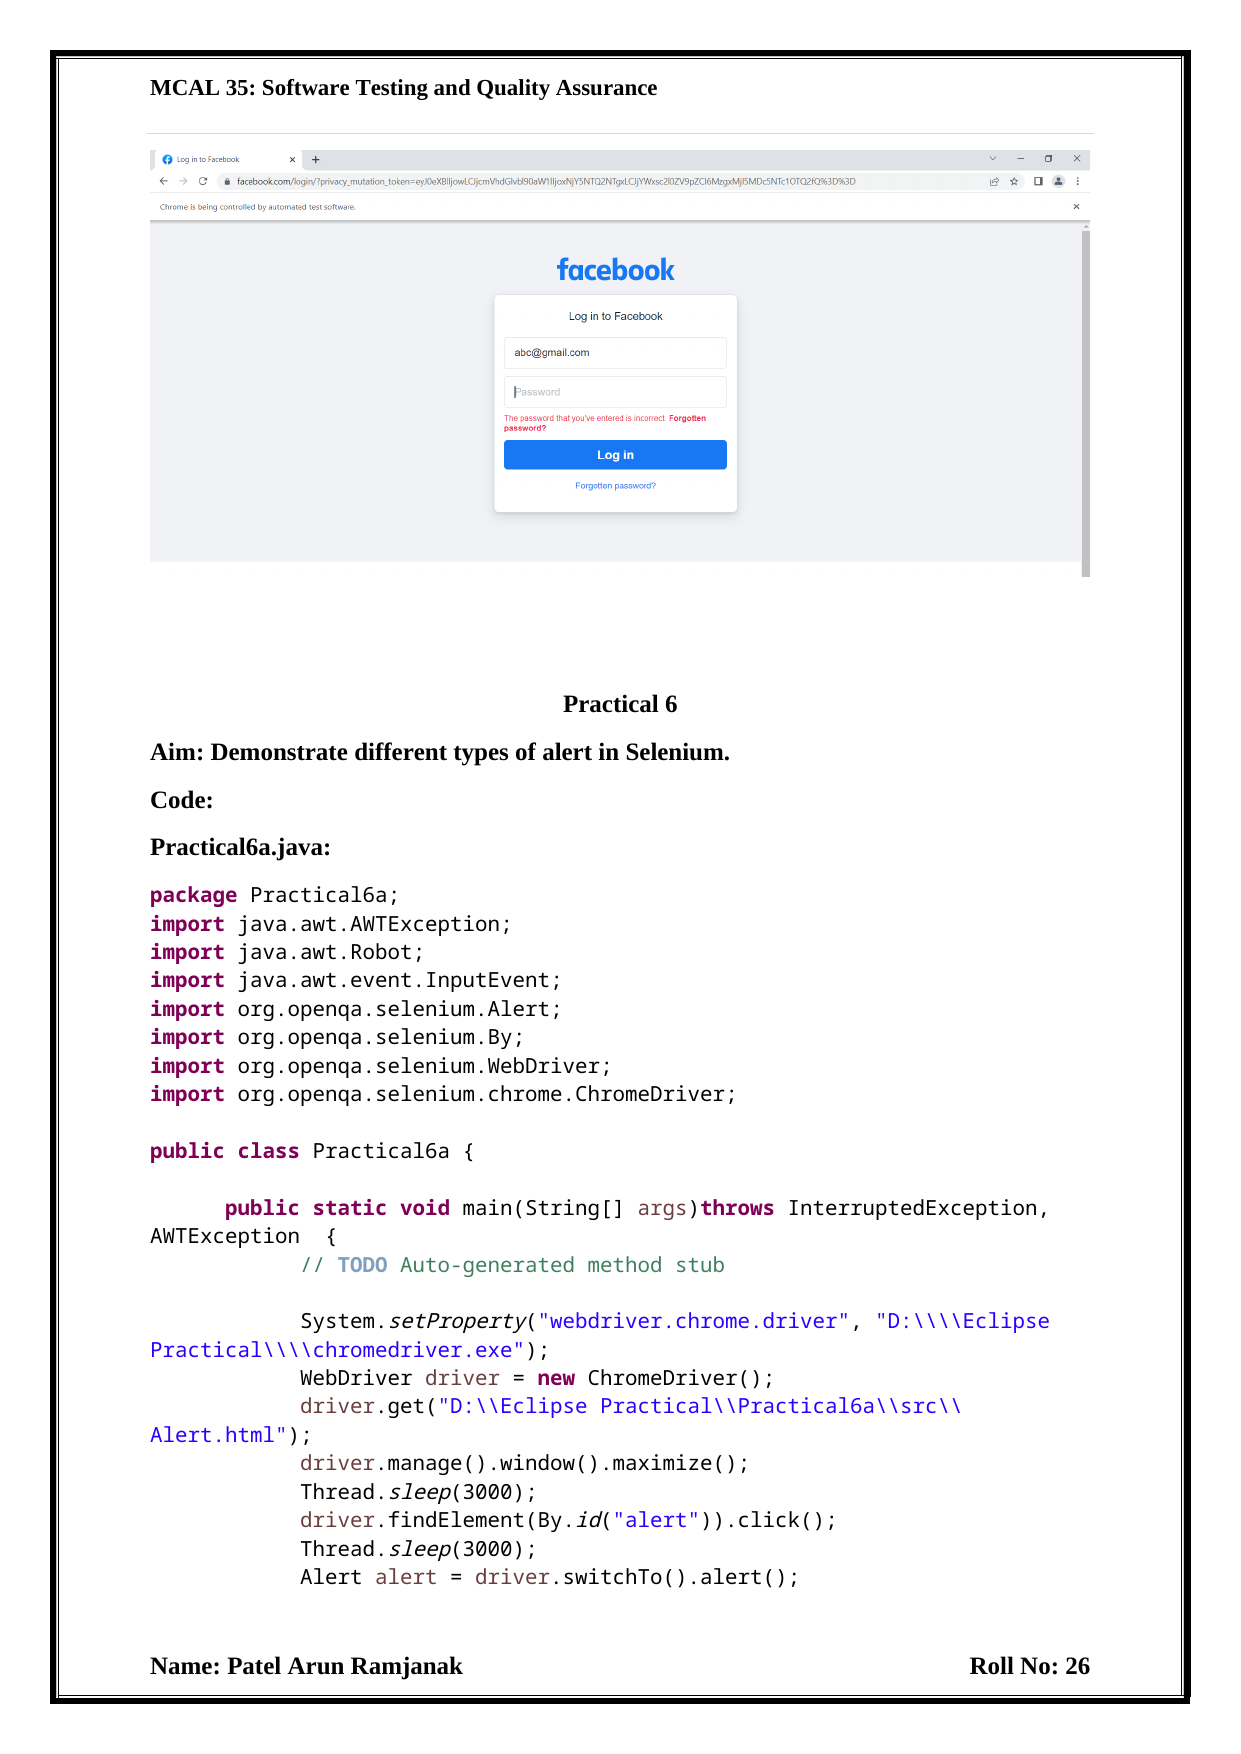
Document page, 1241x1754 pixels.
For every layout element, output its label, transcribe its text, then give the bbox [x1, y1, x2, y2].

text import java.awt.AWTException; [150, 909, 1090, 937]
text import java.awt.Robot; [150, 937, 1090, 966]
text import org.openqa.selenium.WebDriver; [150, 1051, 1090, 1079]
text Aim: Demonstrate different types of alert in Selenium. [150, 737, 1090, 766]
text import java.awt.event.InputEvent; [150, 966, 1090, 994]
text public static void main(String[] args)throws InterruptedException, AWTException { [150, 1193, 1090, 1250]
text // TODO Auto-generated method stub [150, 1250, 1090, 1278]
text WebDriver driver = new ChromeDriver(); [150, 1363, 1090, 1392]
text import org.openqa.selenium.chrome.ChromeDriver; [150, 1079, 1090, 1108]
picture [150, 150, 1091, 577]
text driver.get("D:\\Eclipse Practical\\Practical6a\\src\\Alert.html"); [150, 1392, 1090, 1448]
text Practical6a.java: [150, 832, 1090, 861]
text Alert alert = driver.switchTo().alert(); [150, 1562, 1090, 1591]
text import org.openqa.selenium.Alert; [150, 994, 1090, 1022]
text Thread.sleep(3000); [150, 1477, 1090, 1505]
text driver.manage().window().maximize(); [150, 1448, 1090, 1477]
text System.setProperty("webdriver.chrome.driver", "D:\\\\Eclipse Practical\\\\chromedriver.exe"); [150, 1306, 1090, 1363]
text public class Practical6a { [150, 1136, 1090, 1164]
text Practical 6 [150, 689, 1090, 718]
text Thread.sleep(3000); [150, 1534, 1090, 1562]
text import org.openqa.selenium.By; [150, 1022, 1090, 1051]
text Code: [150, 785, 1090, 813]
text driver.findElement(By.id("alert")).click(); [150, 1505, 1090, 1534]
text package Practical6a; [150, 880, 1090, 909]
